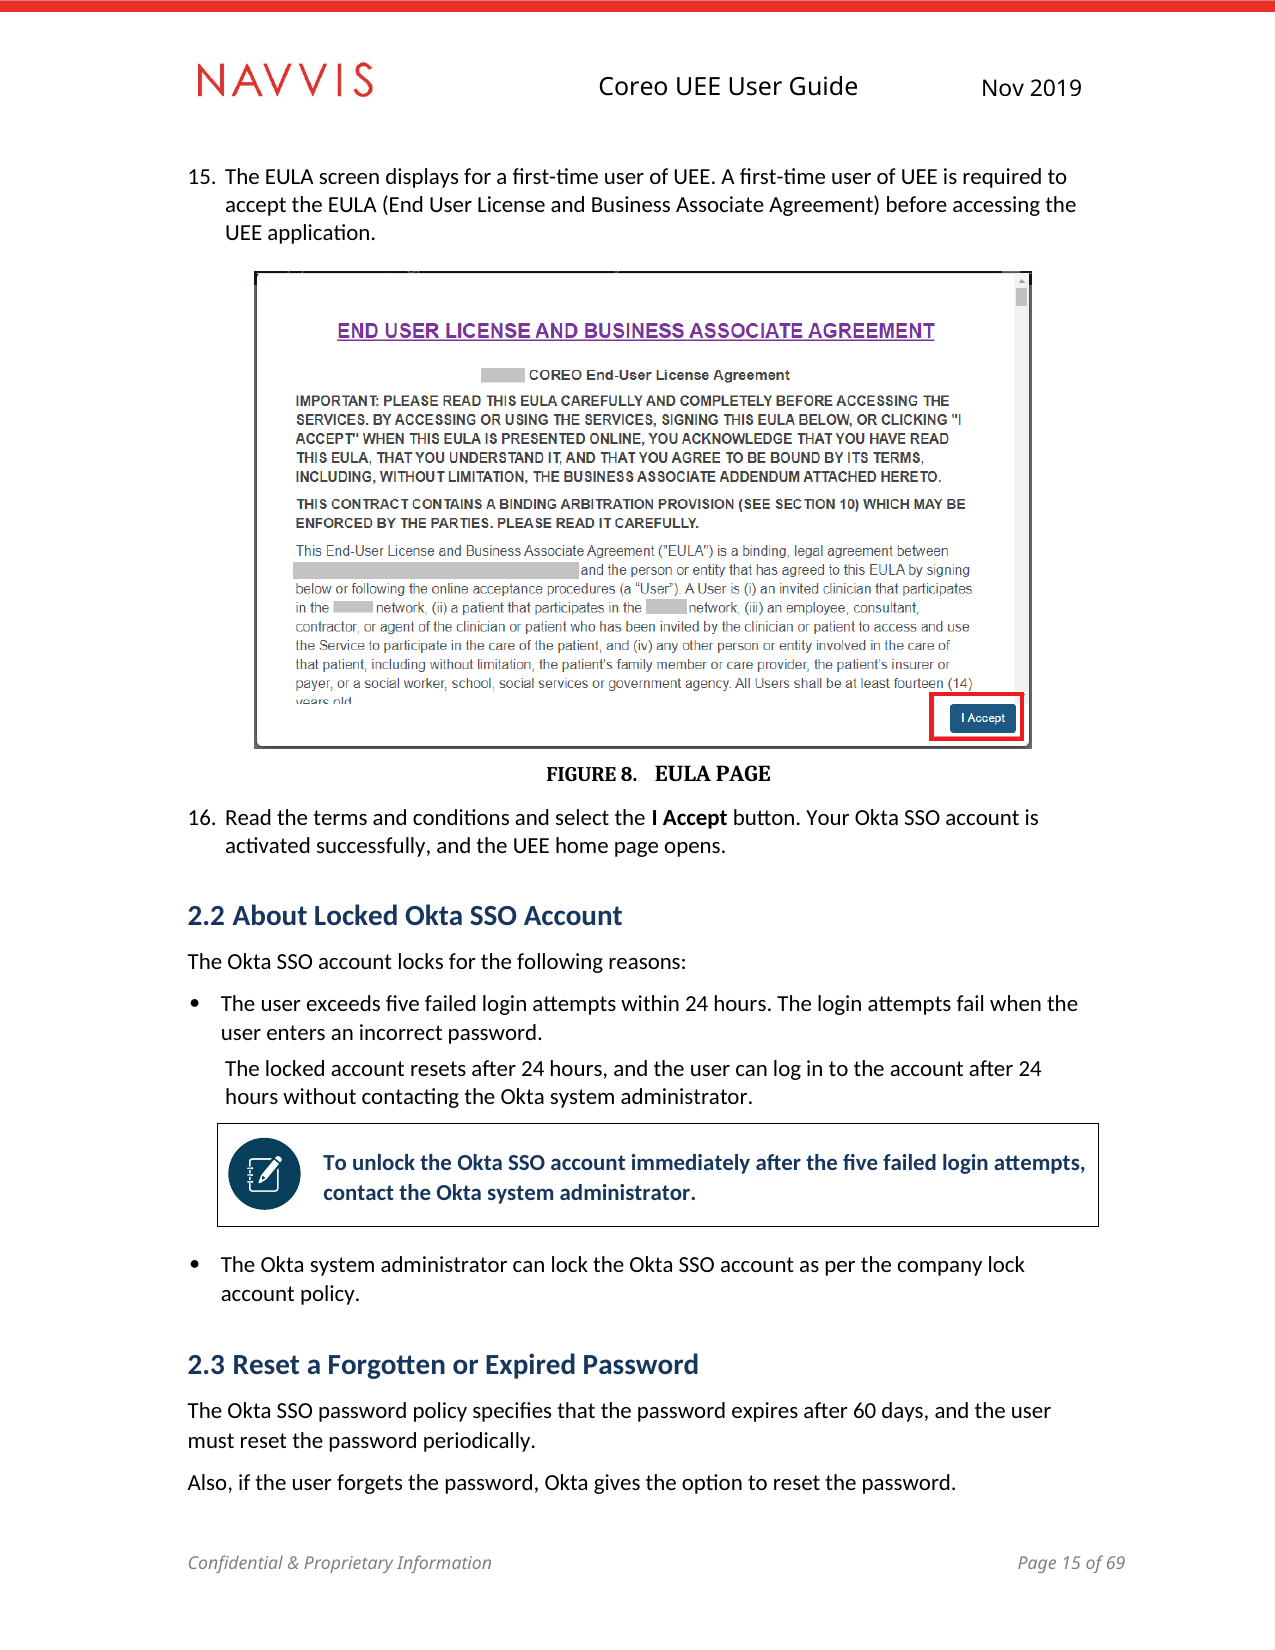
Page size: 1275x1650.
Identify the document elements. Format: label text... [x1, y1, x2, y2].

table_header [218, 1124, 312, 1226]
subtitle About Locked Okta SSO Account [187, 897, 1087, 932]
picture [187, 55, 383, 104]
text The Okta system administrator can lock the Okta SSO account as per the company lock account policy. [191, 1250, 1087, 1307]
text The locked account resets after 24 hours, and the user can log in to the account after 24 hours without contacting the Okta system administrator. [225, 1054, 1087, 1110]
text The Okta SSO password policy specifies that the password expires after 60 days, and the user must reset the password periodically. [187, 1397, 1087, 1454]
picture [254, 271, 1033, 749]
table_header To unlock the Okta SSO account immediately after the five failed login attempts, contact the Okta system administrator. [312, 1124, 1098, 1226]
text The Okta SSO account locks for the following reasons: [187, 947, 1087, 975]
text Also, if the user forgets the password, Okta gives the option to reset the password. [187, 1468, 1087, 1496]
list Read the terms and conditions and select the I Accept button. Your Okta SSO account is activated successfully, and the UEE home page opens. [187, 803, 1087, 859]
text EULA PAGE [229, 761, 1087, 787]
subtitle Reset a Forgotten or Expired Password [187, 1346, 1087, 1382]
list The EULA screen displays for a first-time user of UEE. A first-time user of UEE is required to accept the EULA (End User License and Business Associate Agreement) before accessing the UEE application. [187, 162, 1087, 247]
text The user exceeds five failed login attempts within 24 hours. The login attempts fail when the user enters an incorrect password. [191, 989, 1087, 1046]
